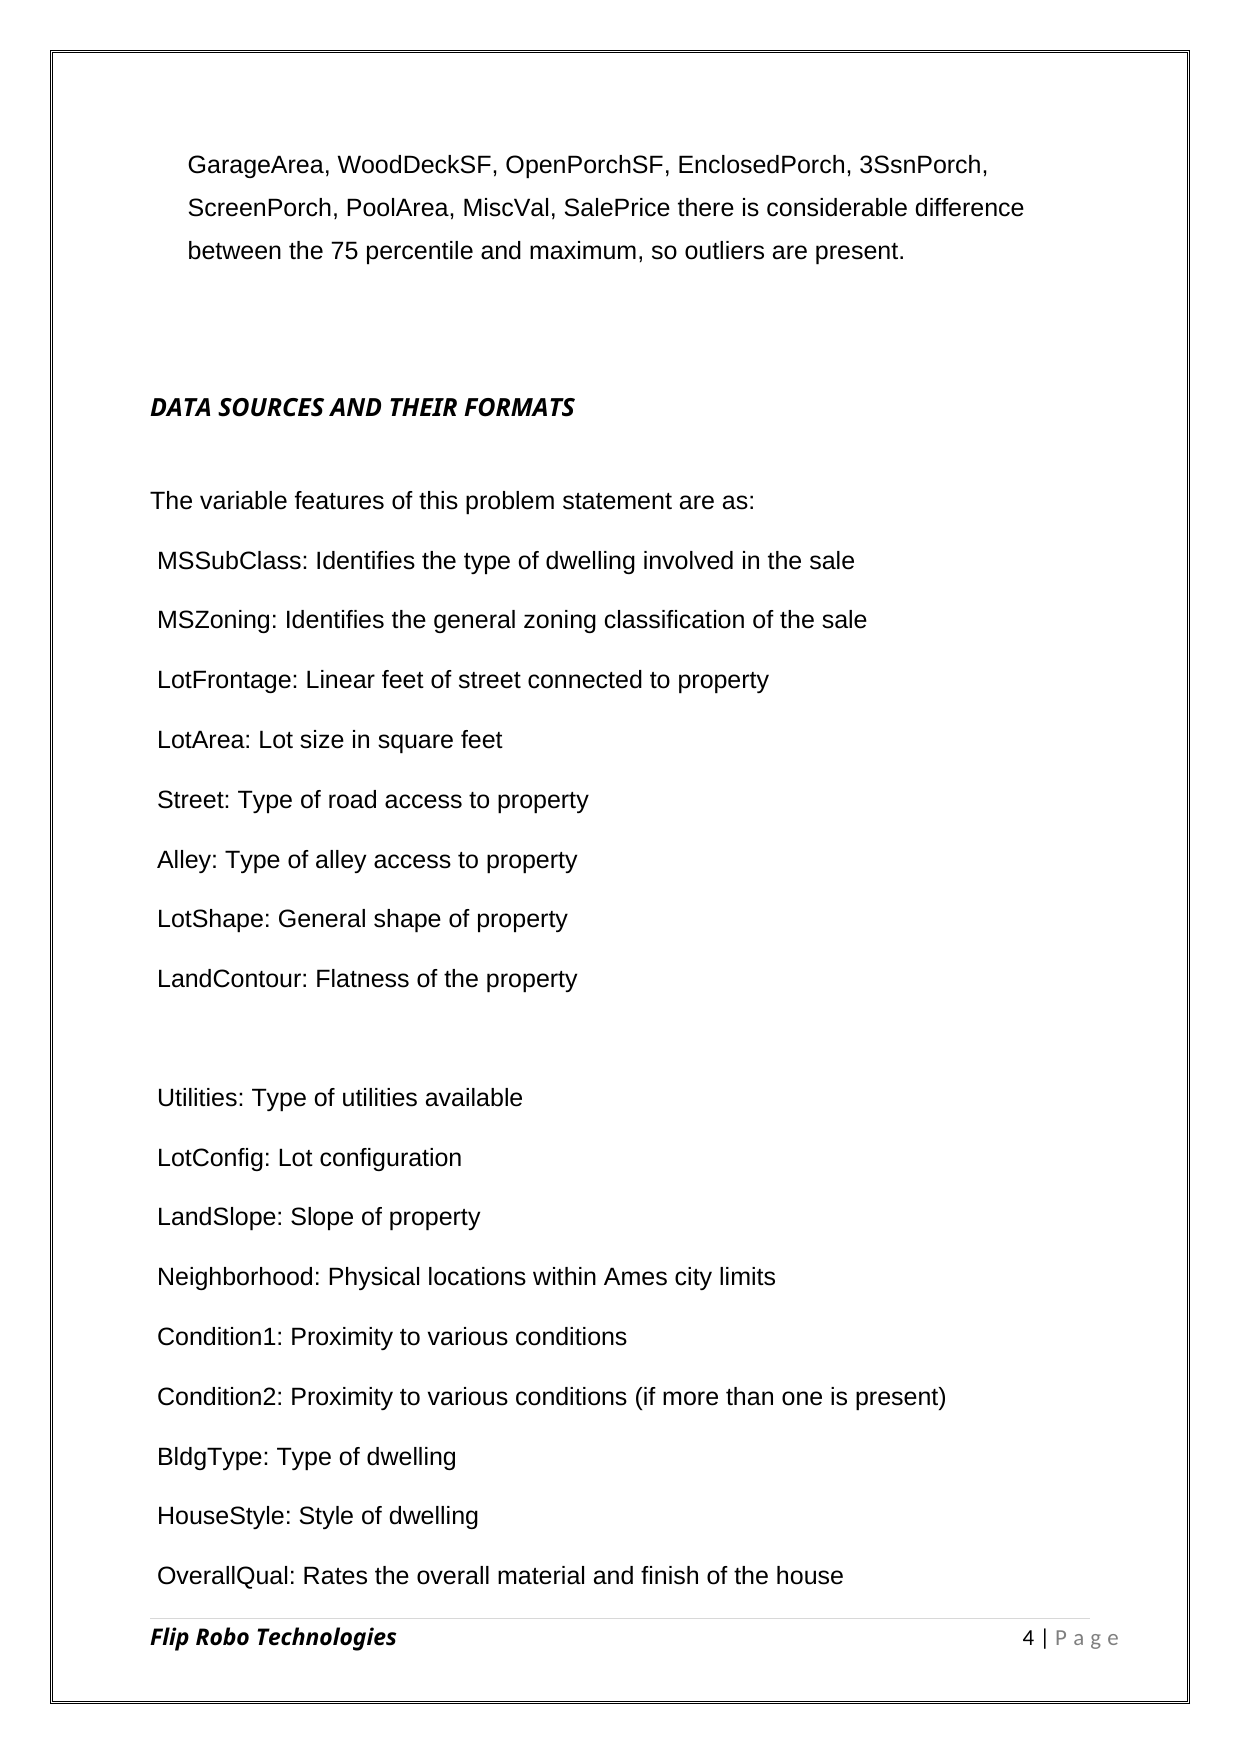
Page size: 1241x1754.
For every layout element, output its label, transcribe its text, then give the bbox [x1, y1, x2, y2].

text OverallQual: Rates the overall material and finish of the house [150, 1561, 1090, 1590]
text LotArea: Lot size in square feet [150, 725, 1090, 754]
subtitle DATA SOURCES AND THEIR FORMATS [150, 390, 1090, 424]
text Condition2: Proximity to various conditions (if more than one is present) [150, 1382, 1090, 1410]
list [150, 150, 1090, 265]
text LandContour: Flatness of the property [150, 964, 1090, 993]
text Condition1: Proximity to various conditions [150, 1322, 1090, 1351]
text LotConfig: Lot configuration [150, 1142, 1090, 1171]
text Alley: Type of alley access to property [150, 845, 1090, 873]
text LotFrontage: Linear feet of street connected to property [150, 665, 1090, 694]
text The variable features of this problem statement are as: [150, 486, 1090, 515]
text LotShape: General shape of property [150, 904, 1090, 933]
text Utilities: Type of utilities available [150, 1083, 1090, 1111]
text MSSubClass: Identifies the type of dwelling involved in the sale [150, 546, 1090, 574]
text BldgType: Type of dwelling [150, 1441, 1090, 1470]
text Street: Type of road access to property [150, 785, 1090, 814]
text Neighborhood: Physical locations within Ames city limits [150, 1262, 1090, 1291]
text MSZoning: Identifies the general zoning classification of the sale [150, 606, 1090, 634]
text HouseStyle: Style of dwelling [150, 1501, 1090, 1530]
text LandSlope: Slope of property [150, 1202, 1090, 1231]
